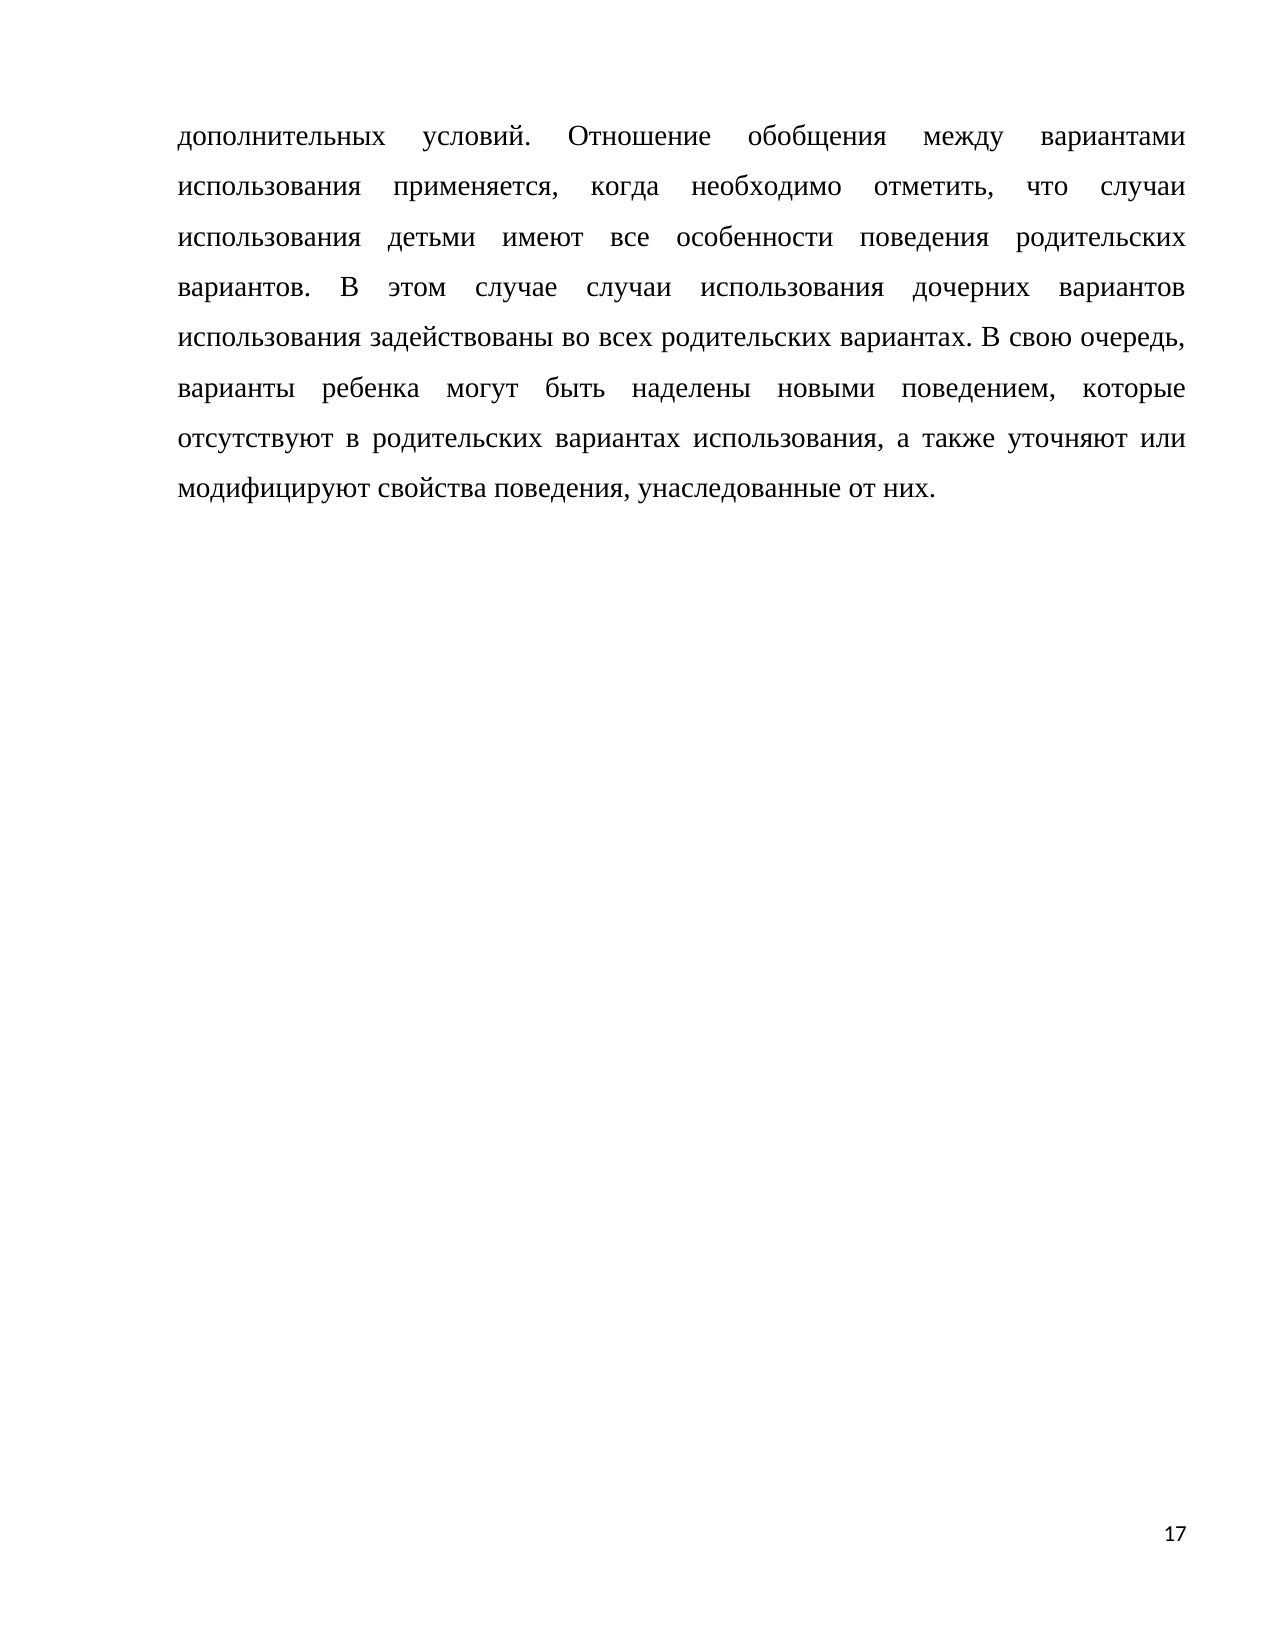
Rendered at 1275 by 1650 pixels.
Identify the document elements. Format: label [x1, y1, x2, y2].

text [177, 118, 1186, 504]
